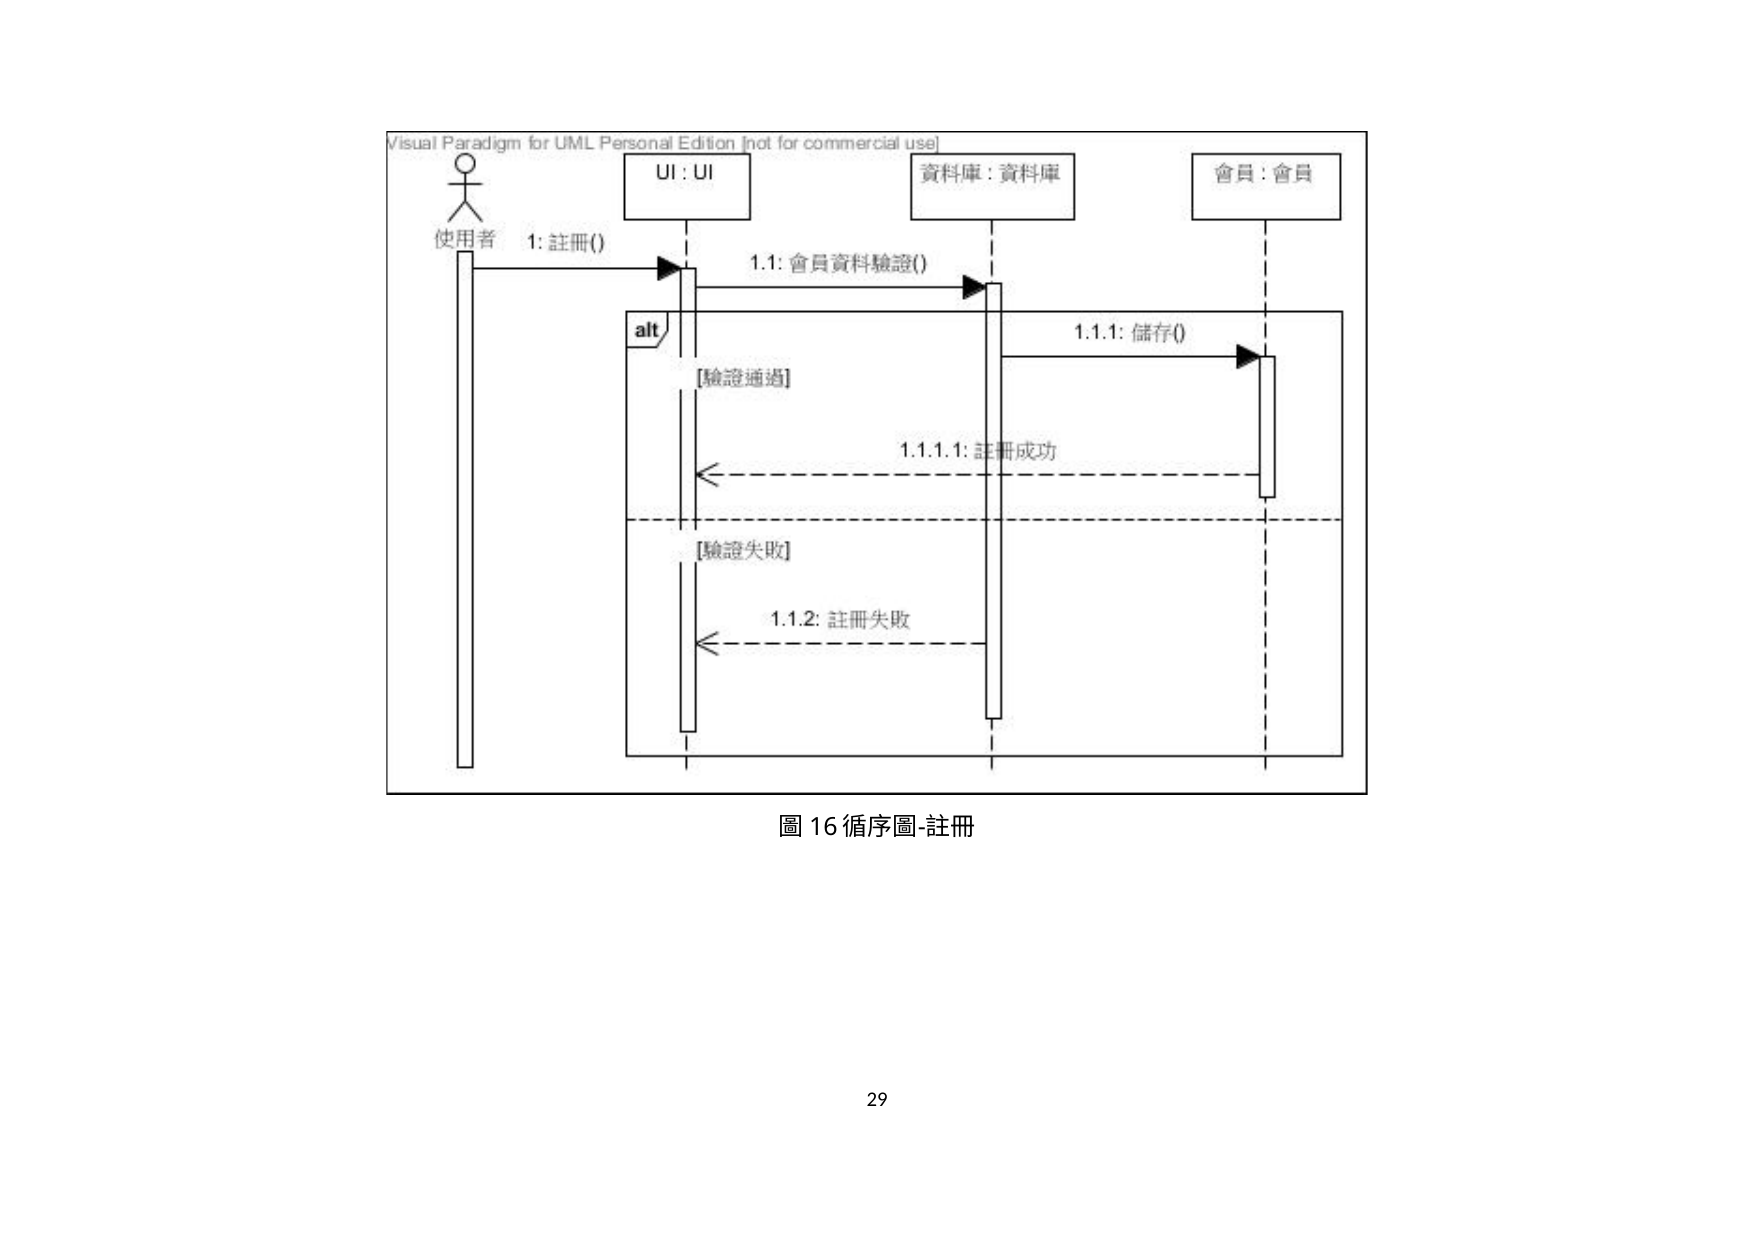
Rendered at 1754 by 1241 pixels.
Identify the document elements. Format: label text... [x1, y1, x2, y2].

picture [386, 131, 1368, 795]
